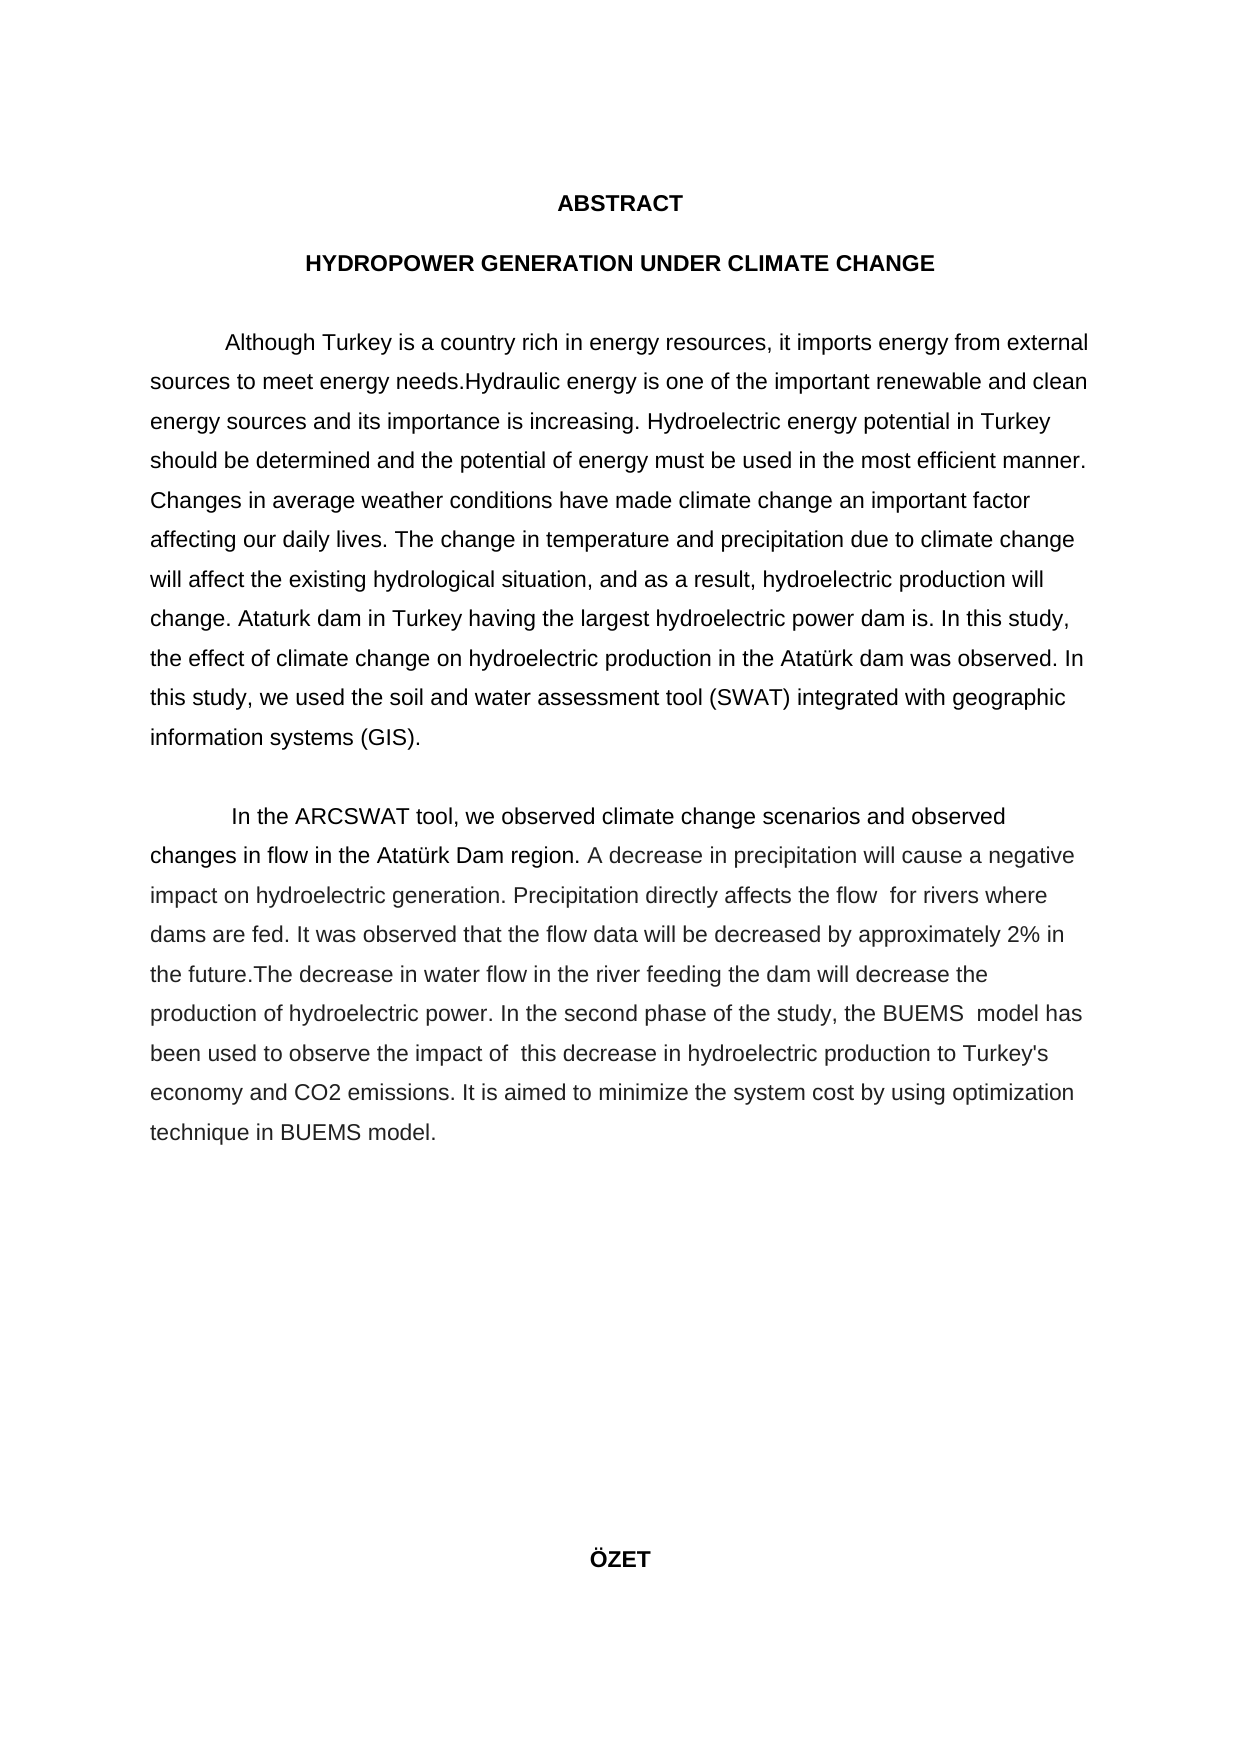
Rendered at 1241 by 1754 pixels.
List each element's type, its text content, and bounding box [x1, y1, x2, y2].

text ABSTRACT [150, 189, 1090, 216]
text In the ARCSWAT tool, we observed climate change scenarios and observed changes in flow in the Atatürk Dam region. A decrease in precipitation will cause a negative impact on hydroelectric generation. Precipitation directly affects the flow for rivers where dams are fed. It was observed that the flow data will be decreased by approximately 2% in the future.The decrease in water flow in the river feeding the dam will decrease the production of hydroelectric power. In the second phase of the study, the BUEMS model has been used to observe the impact of this decrease in hydroelectric production to Turkey's economy and CO2 emissions. It is aimed to minimize the system cost by using optimization technique in BUEMS model. [150, 803, 1090, 1145]
text HYDROPOWER GENERATION UNDER CLIMATE CHANGE [150, 250, 1090, 276]
text ÖZET [150, 1546, 1090, 1572]
text Although Turkey is a country rich in energy resources, it imports energy from external sources to meet energy needs.Hydraulic energy is one of the important renewable and clean energy sources and its importance is increasing. Hydroelectric energy potential in Turkey should be determined and the potential of energy must be used in the most efficient manner. Changes in average weather conditions have made climate change an important factor affecting our daily lives. The change in temperature and precipitation due to climate change will affect the existing hydrological situation, and as a result, hydroelectric production will change. Ataturk dam in Turkey having the largest hydroelectric power dam is. In this study, the effect of climate change on hydroelectric production in the Atatürk dam was observed. In this study, we used the soil and water assessment tool (SWAT) integrated with geographic information systems (GIS). [150, 329, 1090, 750]
